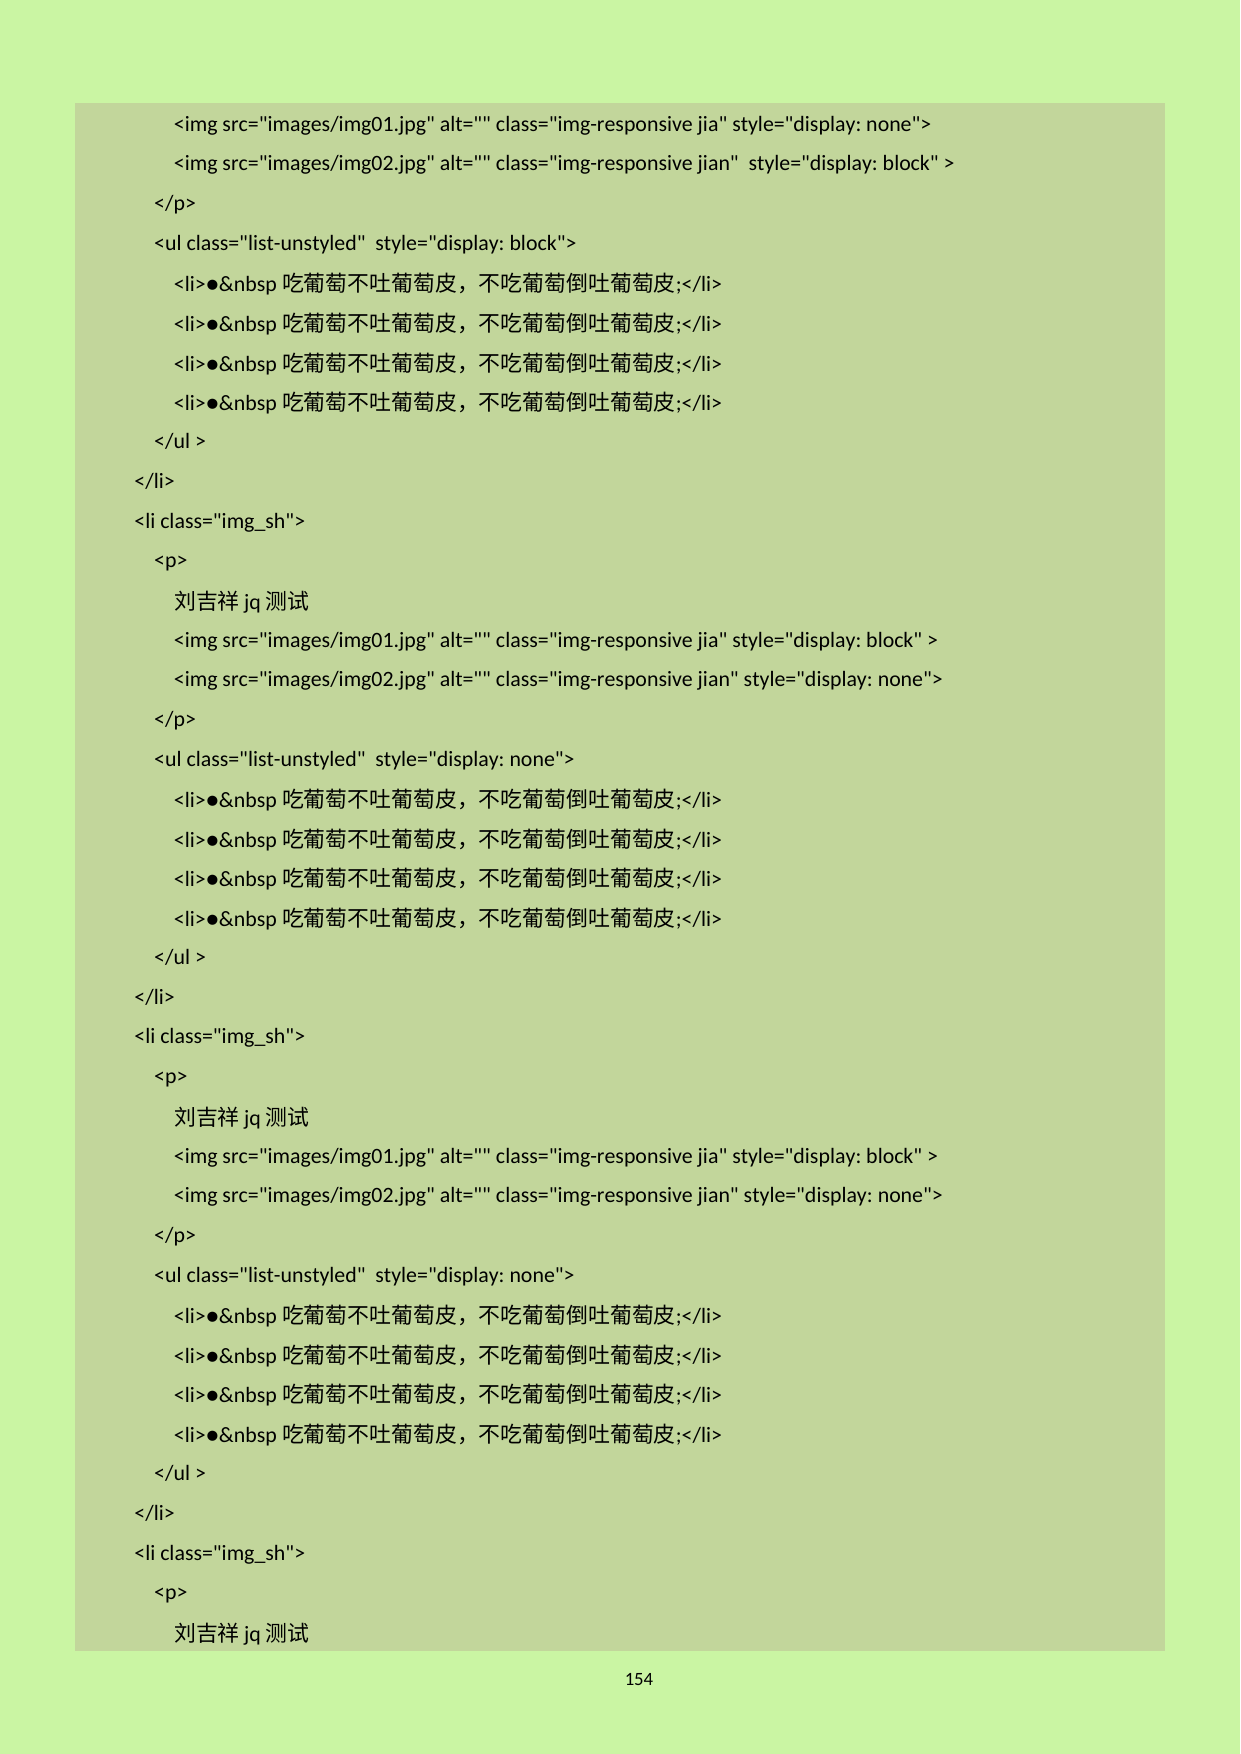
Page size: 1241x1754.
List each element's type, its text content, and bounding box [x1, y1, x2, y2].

text <li>●&nbsp 吃葡萄不吐葡萄皮，不吃葡萄倒吐葡萄皮;</li> [75, 262, 1165, 302]
text <li>●&nbsp 吃葡萄不吐葡萄皮，不吃葡萄倒吐葡萄皮;</li> [75, 857, 1165, 897]
text <p> [75, 1572, 1165, 1612]
text </li> [75, 1492, 1165, 1532]
text <li>●&nbsp 吃葡萄不吐葡萄皮，不吃葡萄倒吐葡萄皮;</li> [75, 818, 1165, 857]
text <img src="images/img02.jpg" alt="" class="img-responsive jian" style="display: none"> [75, 1175, 1165, 1215]
text <li class="img_sh"> [75, 1016, 1165, 1056]
text 刘吉祥jq测试 [75, 1096, 1165, 1135]
text <li>●&nbsp 吃葡萄不吐葡萄皮，不吃葡萄倒吐葡萄皮;</li> [75, 1413, 1165, 1453]
text <li class="img_sh"> [75, 1532, 1165, 1572]
text <li>●&nbsp 吃葡萄不吐葡萄皮，不吃葡萄倒吐葡萄皮;</li> [75, 897, 1165, 937]
text <img src="images/img02.jpg" alt="" class="img-responsive jian" style="display: block" > [75, 143, 1165, 183]
text </p> [75, 1215, 1165, 1254]
text </ul > [75, 421, 1165, 461]
text </ul > [75, 1453, 1165, 1492]
text <li>●&nbsp 吃葡萄不吐葡萄皮，不吃葡萄倒吐葡萄皮;</li> [75, 1373, 1165, 1413]
text </li> [75, 977, 1165, 1016]
text <img src="images/img01.jpg" alt="" class="img-responsive jia" style="display: block" > [75, 619, 1165, 659]
text 刘吉祥jq测试 [75, 580, 1165, 619]
text <li>●&nbsp 吃葡萄不吐葡萄皮，不吃葡萄倒吐葡萄皮;</li> [75, 342, 1165, 381]
text <li>●&nbsp 吃葡萄不吐葡萄皮，不吃葡萄倒吐葡萄皮;</li> [75, 1294, 1165, 1334]
text </p> [75, 183, 1165, 222]
text <li>●&nbsp 吃葡萄不吐葡萄皮，不吃葡萄倒吐葡萄皮;</li> [75, 302, 1165, 342]
text <p> [75, 540, 1165, 580]
text <img src="images/img02.jpg" alt="" class="img-responsive jian" style="display: none"> [75, 659, 1165, 699]
text <img src="images/img01.jpg" alt="" class="img-responsive jia" style="display: block" > [75, 1135, 1165, 1175]
text <ul class="list-unstyled" style="display: block"> [75, 222, 1165, 262]
text <li class="img_sh"> [75, 500, 1165, 540]
text <p> [75, 1056, 1165, 1096]
text <img src="images/img01.jpg" alt="" class="img-responsive jia" style="display: none"> [75, 103, 1165, 143]
text <li>●&nbsp 吃葡萄不吐葡萄皮，不吃葡萄倒吐葡萄皮;</li> [75, 778, 1165, 818]
text <li>●&nbsp 吃葡萄不吐葡萄皮，不吃葡萄倒吐葡萄皮;</li> [75, 1334, 1165, 1373]
text </li> [75, 461, 1165, 500]
text </p> [75, 699, 1165, 738]
text <ul class="list-unstyled" style="display: none"> [75, 1254, 1165, 1294]
text <li>●&nbsp 吃葡萄不吐葡萄皮，不吃葡萄倒吐葡萄皮;</li> [75, 381, 1165, 421]
text </ul > [75, 937, 1165, 977]
text 刘吉祥jq测试 [75, 1612, 1165, 1651]
text <ul class="list-unstyled" style="display: none"> [75, 738, 1165, 778]
